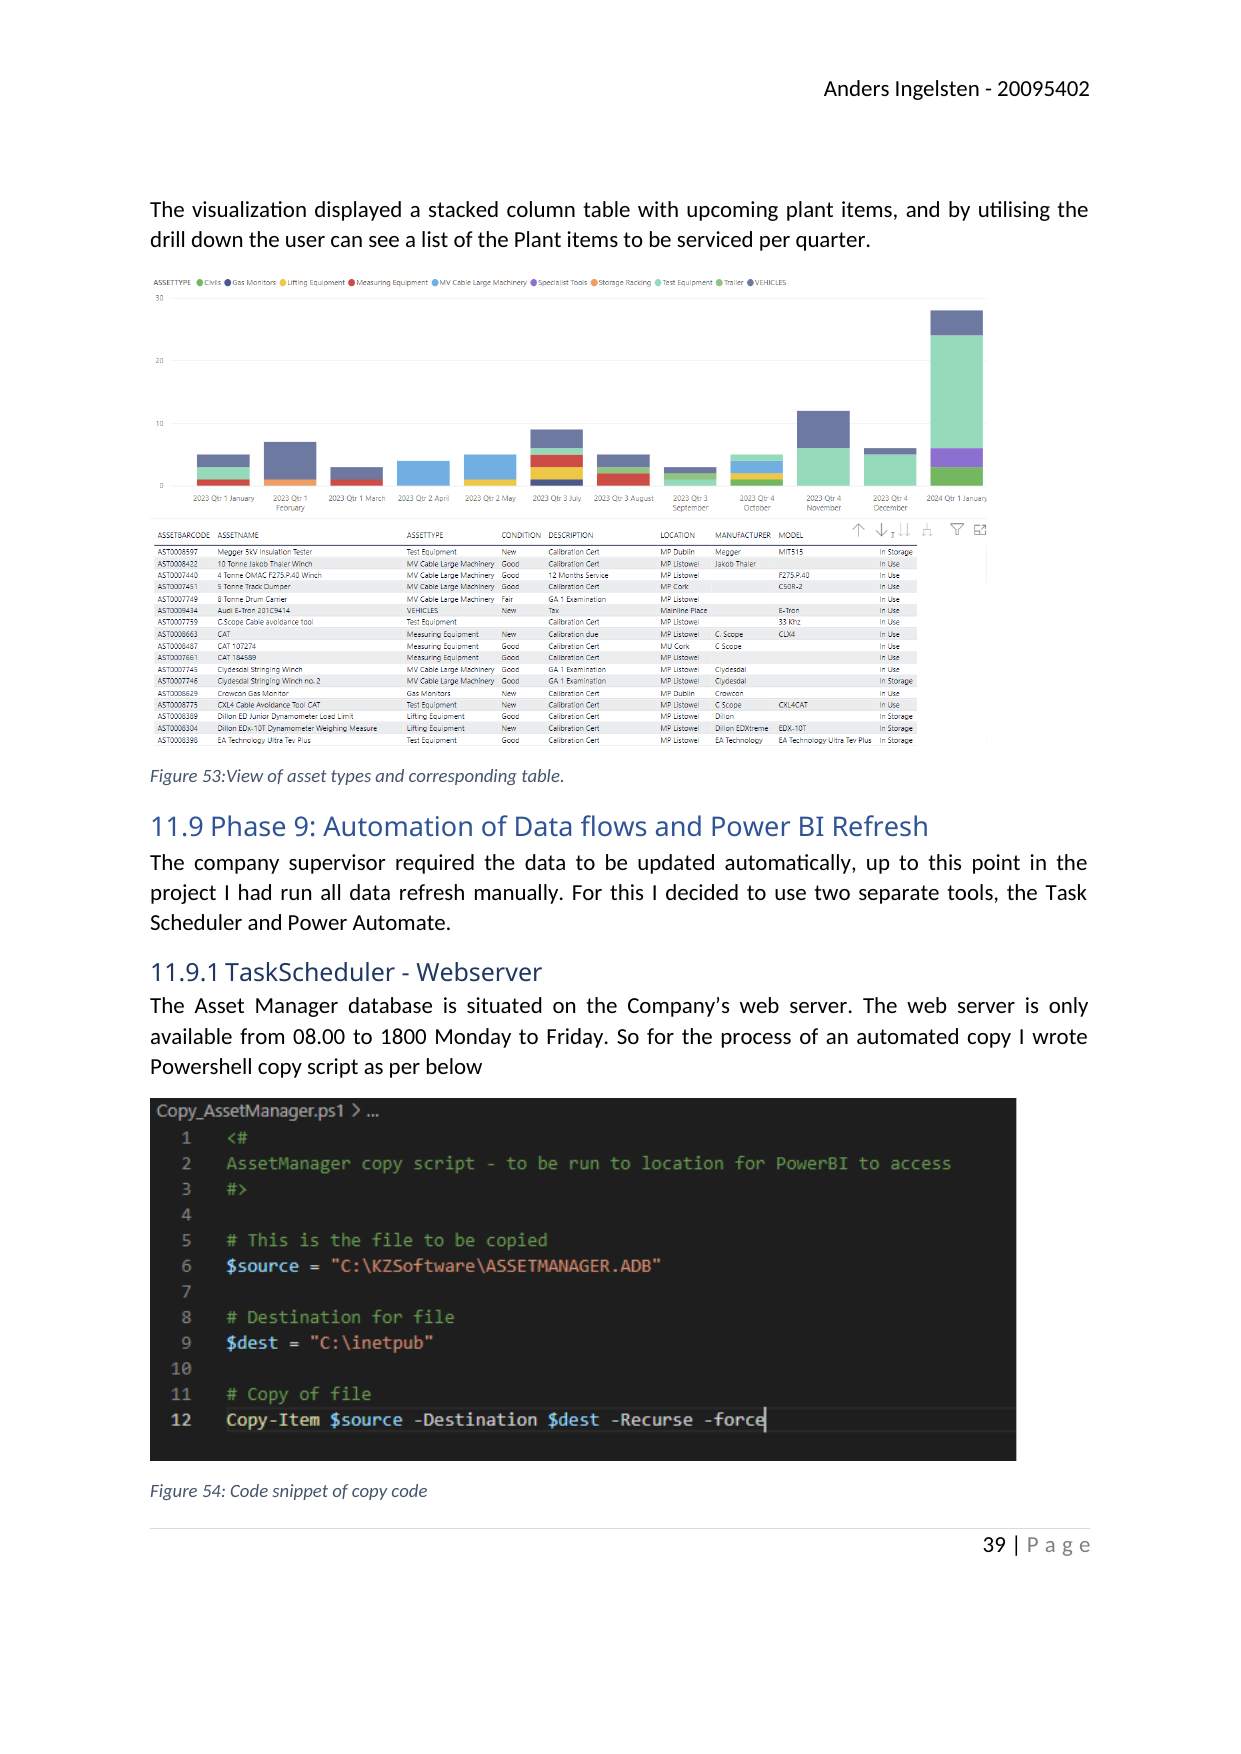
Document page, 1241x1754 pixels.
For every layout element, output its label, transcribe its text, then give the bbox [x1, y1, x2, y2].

picture [150, 272, 987, 746]
text The visualization displayed a stacked column table with upcoming plant items, and by utilising the drill down the user can see a list of the Plant items to be serviced per quarter. [150, 195, 1090, 254]
subtitle Phase 9: Automation of Data flows and Power BI Refresh [150, 808, 1090, 845]
subtitle TaskScheduler - Webserver [150, 955, 1090, 989]
text The company supervisor required the data to be updated automatically, up to this point in the project I had run all data refresh manually. For this I decided to use two separate tools, the Task Scheduler and Power Automate. [150, 848, 1090, 936]
picture [150, 1098, 1017, 1461]
text The Asset Manager database is situated on the Company’s web server. The web server is only available from 08.00 to 1800 Monday to Friday. So for the process of an automated copy I wrote Powershell copy script as per below [150, 992, 1090, 1080]
